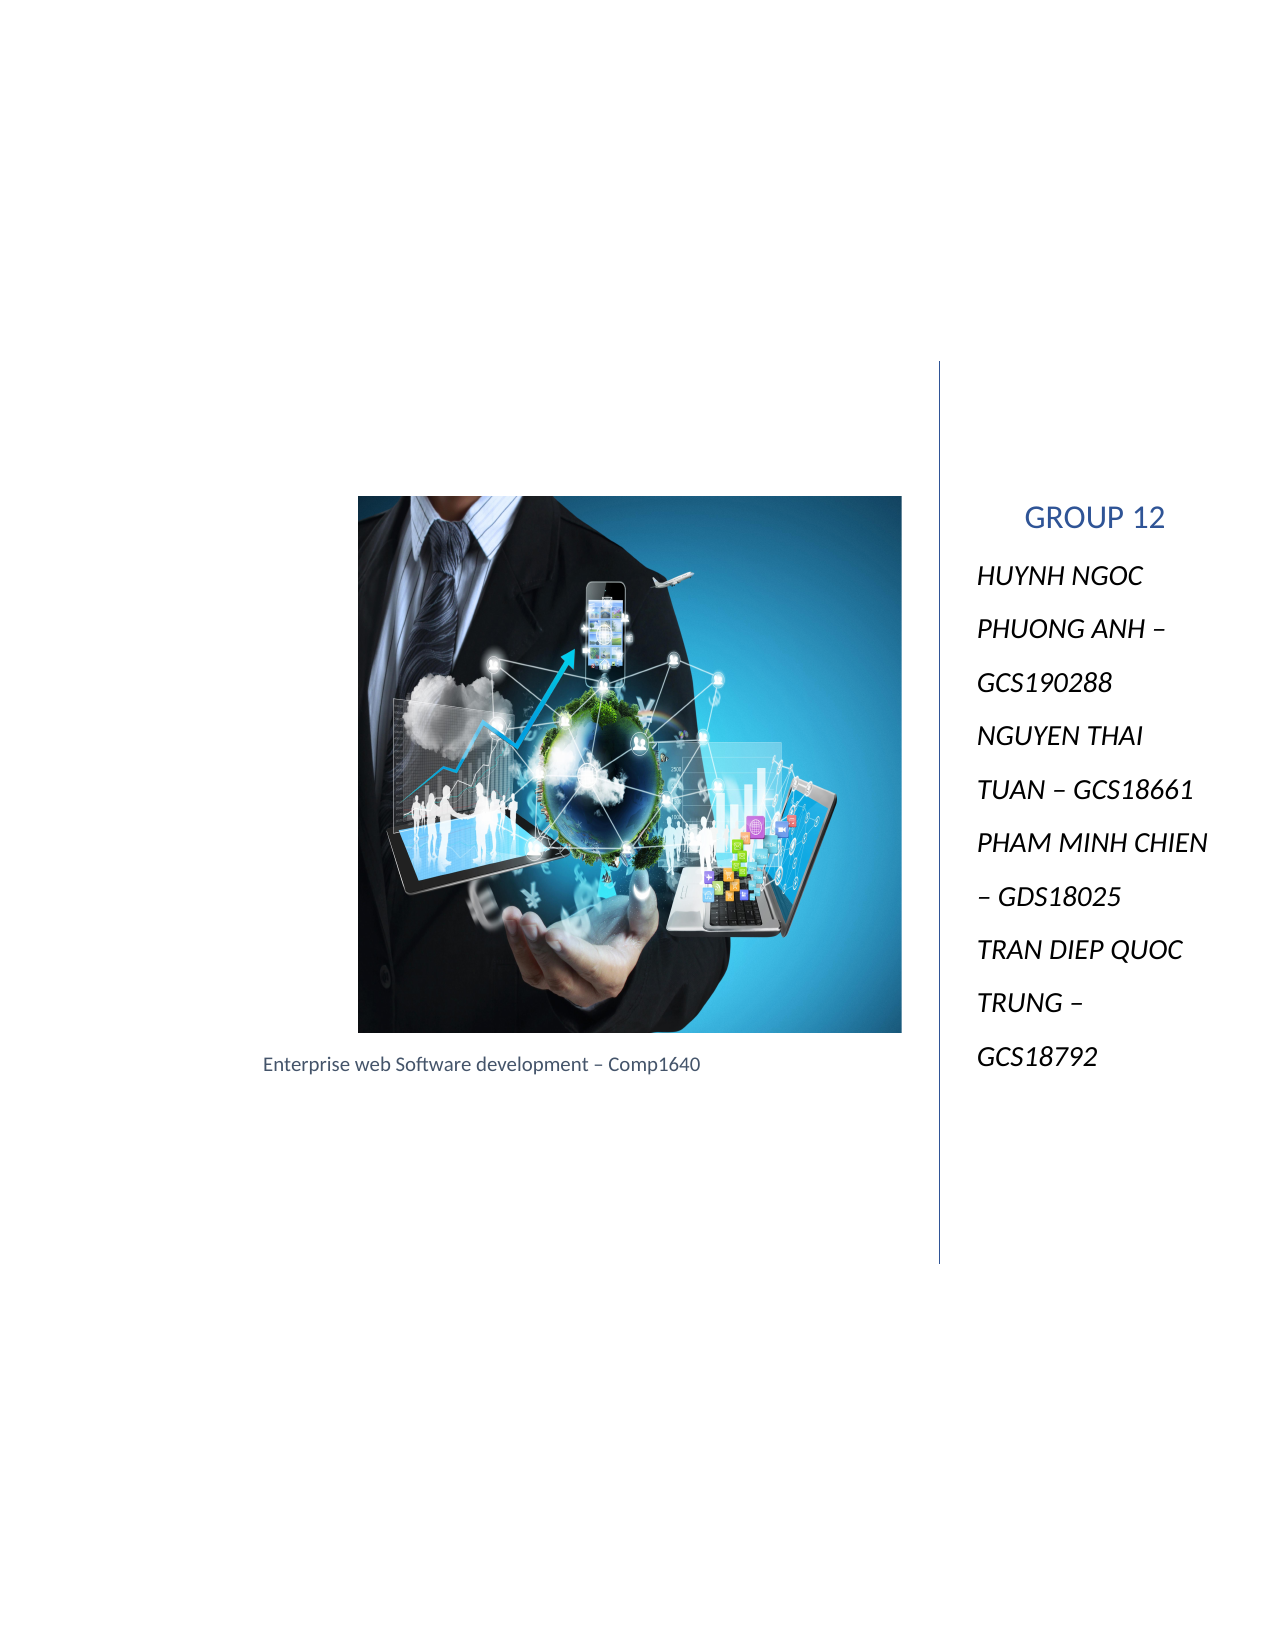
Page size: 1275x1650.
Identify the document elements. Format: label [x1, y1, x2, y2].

picture [358, 496, 902, 1033]
